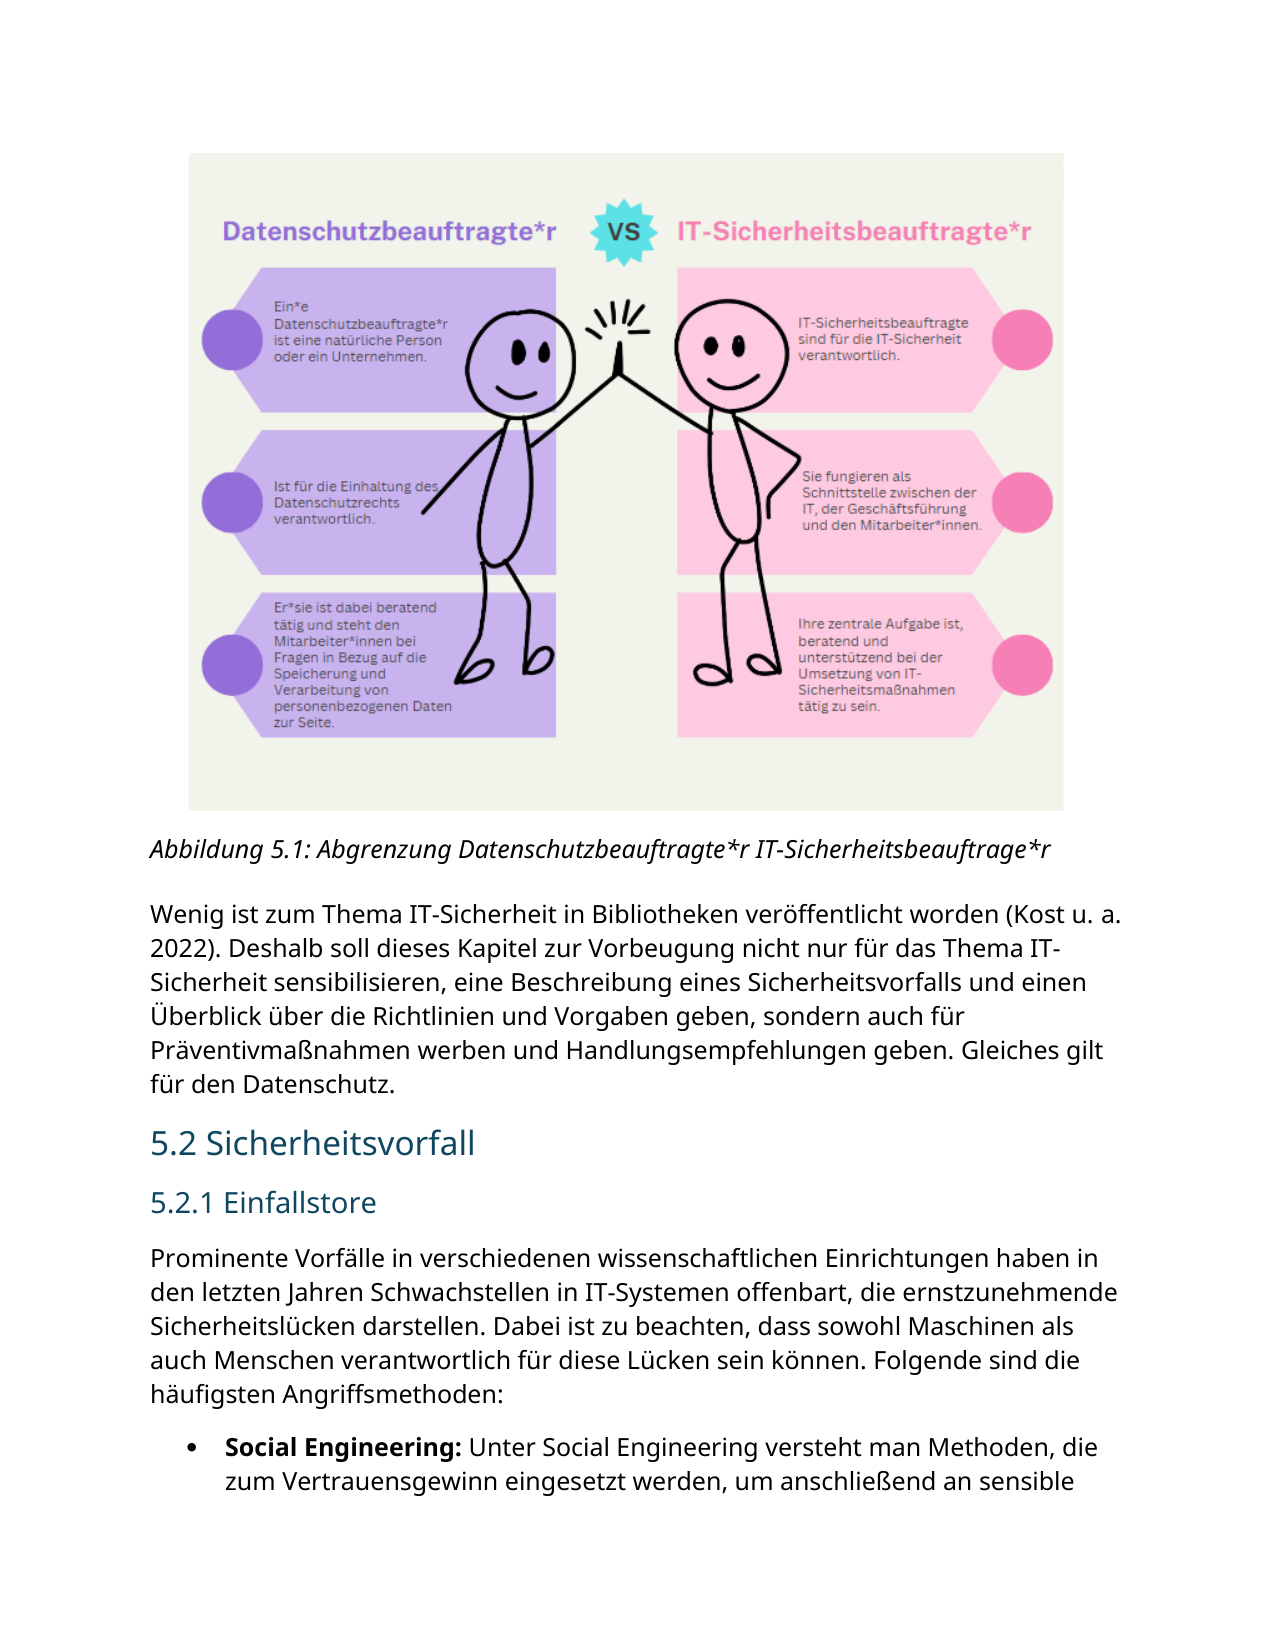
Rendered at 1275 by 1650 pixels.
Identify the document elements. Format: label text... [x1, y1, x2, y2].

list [187, 1429, 1125, 1498]
subtitle 5.2.1 Einfallstore [150, 1182, 1125, 1222]
picture [188, 153, 1064, 811]
table_header Abbildung 5.1: Abgrenzung Datenschutzbeauftragte*r IT-Sicherheitsbeauftrage*r [139, 150, 1114, 878]
subtitle 5.2 Sicherheitsvorfall [150, 1120, 1125, 1165]
text Prominente Vorfälle in verschiedenen wissenschaftlichen Einrichtungen haben in den letzten Jahren Schwachstellen in IT-Systemen offenbart, die ernstzunehmende Sicherheitslücken darstellen. Dabei ist zu beachten, dass sowohl Maschinen als auch Menschen verantwortlich für diese Lücken sein können. Folgende sind die häufigsten Angriffsmethoden: [150, 1240, 1125, 1411]
text Wenig ist zum Thema IT-Sicherheit in Bibliotheken veröffentlicht worden (Kost u. a. 2022). Deshalb soll dieses Kapitel zur Vorbeugung nicht nur für das Thema IT-Sicherheit sensibilisieren, eine Beschreibung eines Sicherheitsvorfalls und einen Überblick über die Richtlinien und Vorgaben geben, sondern auch für Präventivmaßnahmen werben und Handlungsempfehlungen geben. Gleiches gilt für den Datenschutz. [150, 897, 1125, 1101]
